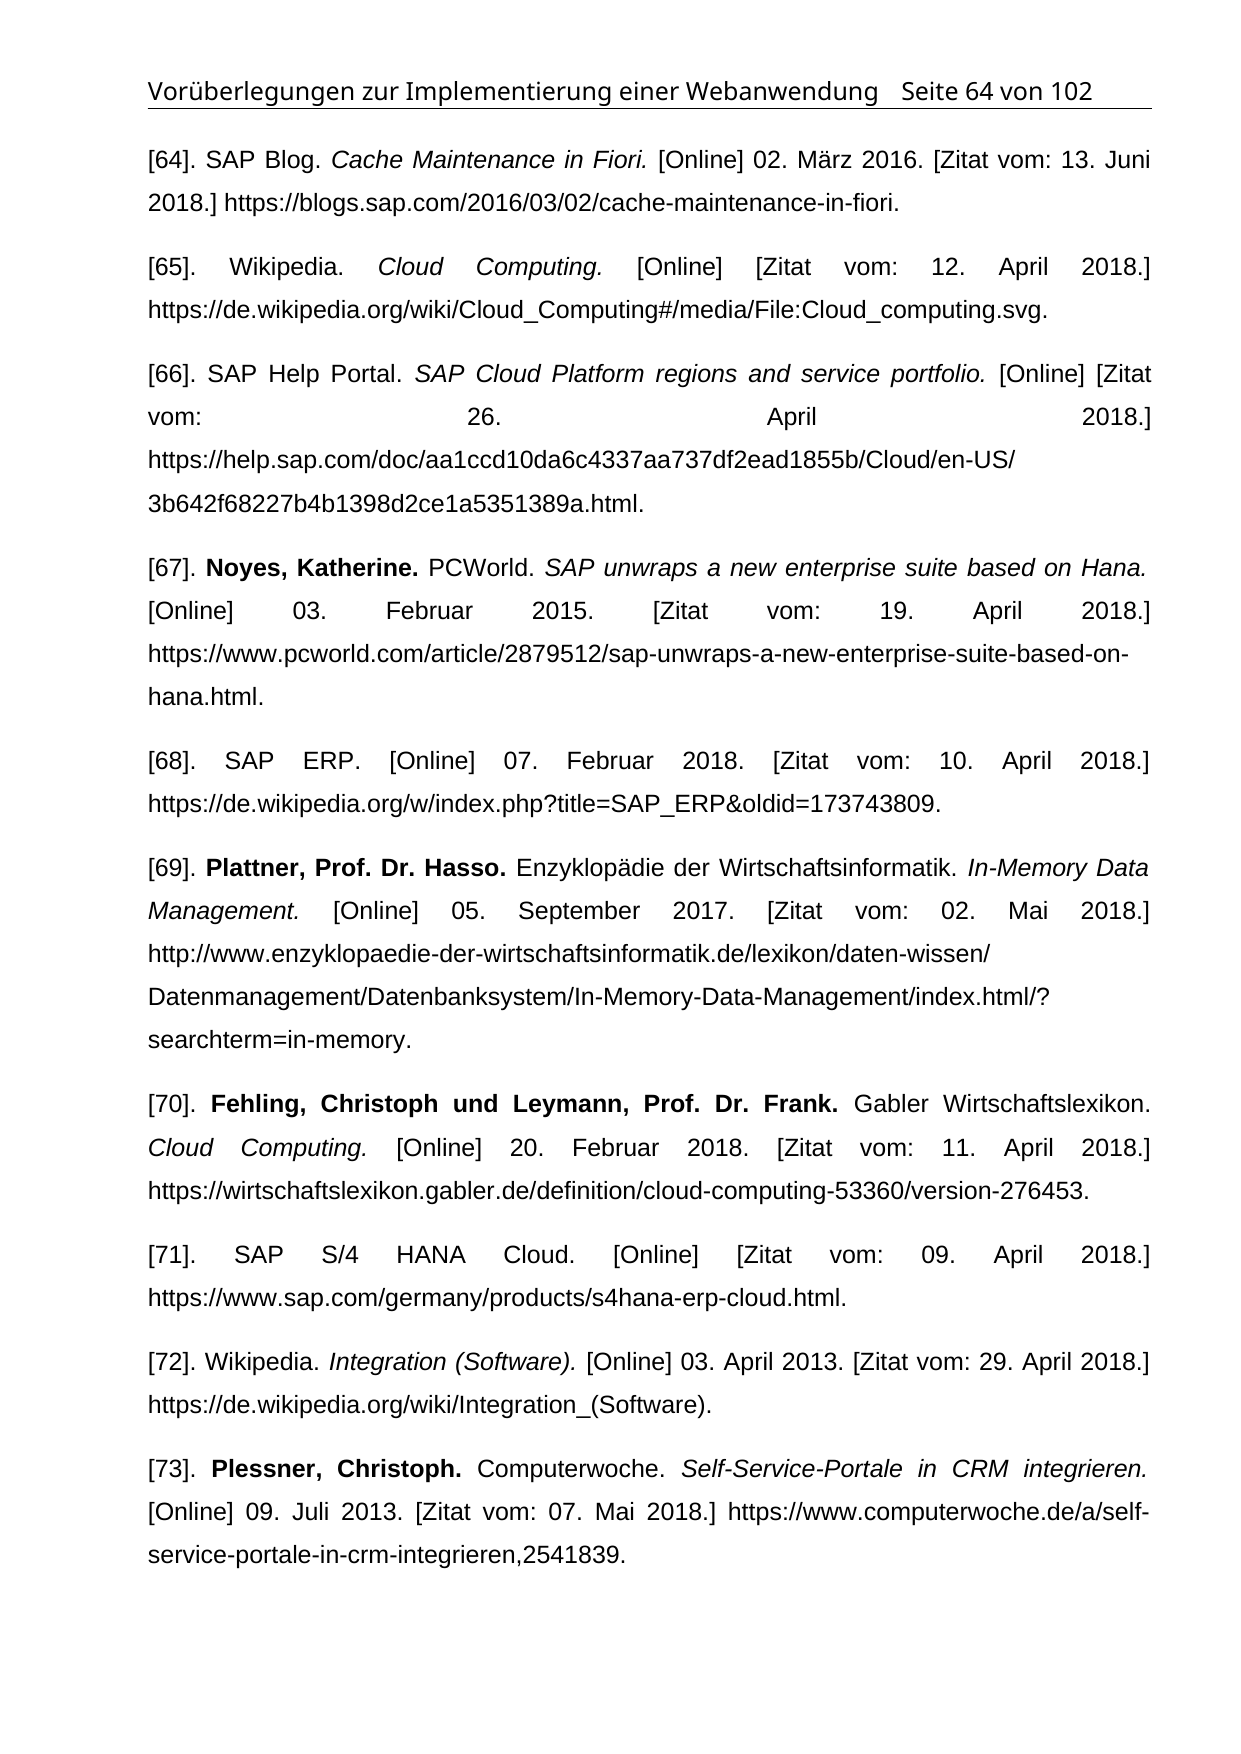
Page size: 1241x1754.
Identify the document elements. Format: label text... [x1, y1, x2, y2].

text [65]. Wikipedia. Cloud Computing. [Online] [Zitat vom: 12. April 2018.] https://de.wikipedia.org/wiki/Cloud_Computing#/media/File:Cloud_computing.svg. [148, 252, 1152, 324]
text [64]. SAP Blog. Cache Maintenance in Fiori. [Online] 02. März 2016. [Zitat vom: 13. Juni 2018.] https://blogs.sap.com/2016/03/02/cache-maintenance-in-fiori. [148, 145, 1152, 217]
text [69]. Plattner, Prof. Dr. Hasso. Enzyklopädie der Wirtschaftsinformatik. In-Memory Data Management. [Online] 05. September 2017. [Zitat vom: 02. Mai 2018.] http://www.enzyklopaedie-der-wirtschaftsinformatik.de/lexikon/daten-wissen/Datenmanagement/Datenbanksystem/In-Memory-Data-Management/index.html/?searchterm=in-memory. [148, 853, 1152, 1054]
text [67]. Noyes, Katherine. PCWorld. SAP unwraps a new enterprise suite based on Hana. [Online] 03. Februar 2015. [Zitat vom: 19. April 2018.] https://www.pcworld.com/article/2879512/sap-unwraps-a-new-enterprise-suite-based-on-hana.html. [148, 553, 1152, 711]
text [68]. SAP ERP. [Online] 07. Februar 2018. [Zitat vom: 10. April 2018.] https://de.wikipedia.org/w/index.php?title=SAP_ERP&oldid=173743809. [148, 746, 1152, 818]
text [66]. SAP Help Portal. SAP Cloud Platform regions and service portfolio. [Online] [Zitat vom: 26. April 2018.] https://help.sap.com/doc/aa1ccd10da6c4337aa737df2ead1855b/Cloud/en-US/3b642f68227b4b1398d2ce1a5351389a.html. [148, 359, 1152, 517]
text [73]. Plessner, Christoph. Computerwoche. Self-Service-Portale in CRM integrieren. [Online] 09. Juli 2013. [Zitat vom: 07. Mai 2018.] https://www.computerwoche.de/a/self-service-portale-in-crm-integrieren,2541839. [148, 1454, 1152, 1569]
text [70]. Fehling, Christoph und Leymann, Prof. Dr. Frank. Gabler Wirtschaftslexikon. Cloud Computing. [Online] 20. Februar 2018. [Zitat vom: 11. April 2018.] https://wirtschaftslexikon.gabler.de/definition/cloud-computing-53360/version-276453. [148, 1089, 1152, 1204]
text [72]. Wikipedia. Integration (Software). [Online] 03. April 2013. [Zitat vom: 29. April 2018.] https://de.wikipedia.org/wiki/Integration_(Software). [148, 1347, 1152, 1419]
text [71]. SAP S/4 HANA Cloud. [Online] [Zitat vom: 09. April 2018.] https://www.sap.com/germany/products/s4hana-erp-cloud.html. [148, 1240, 1152, 1312]
